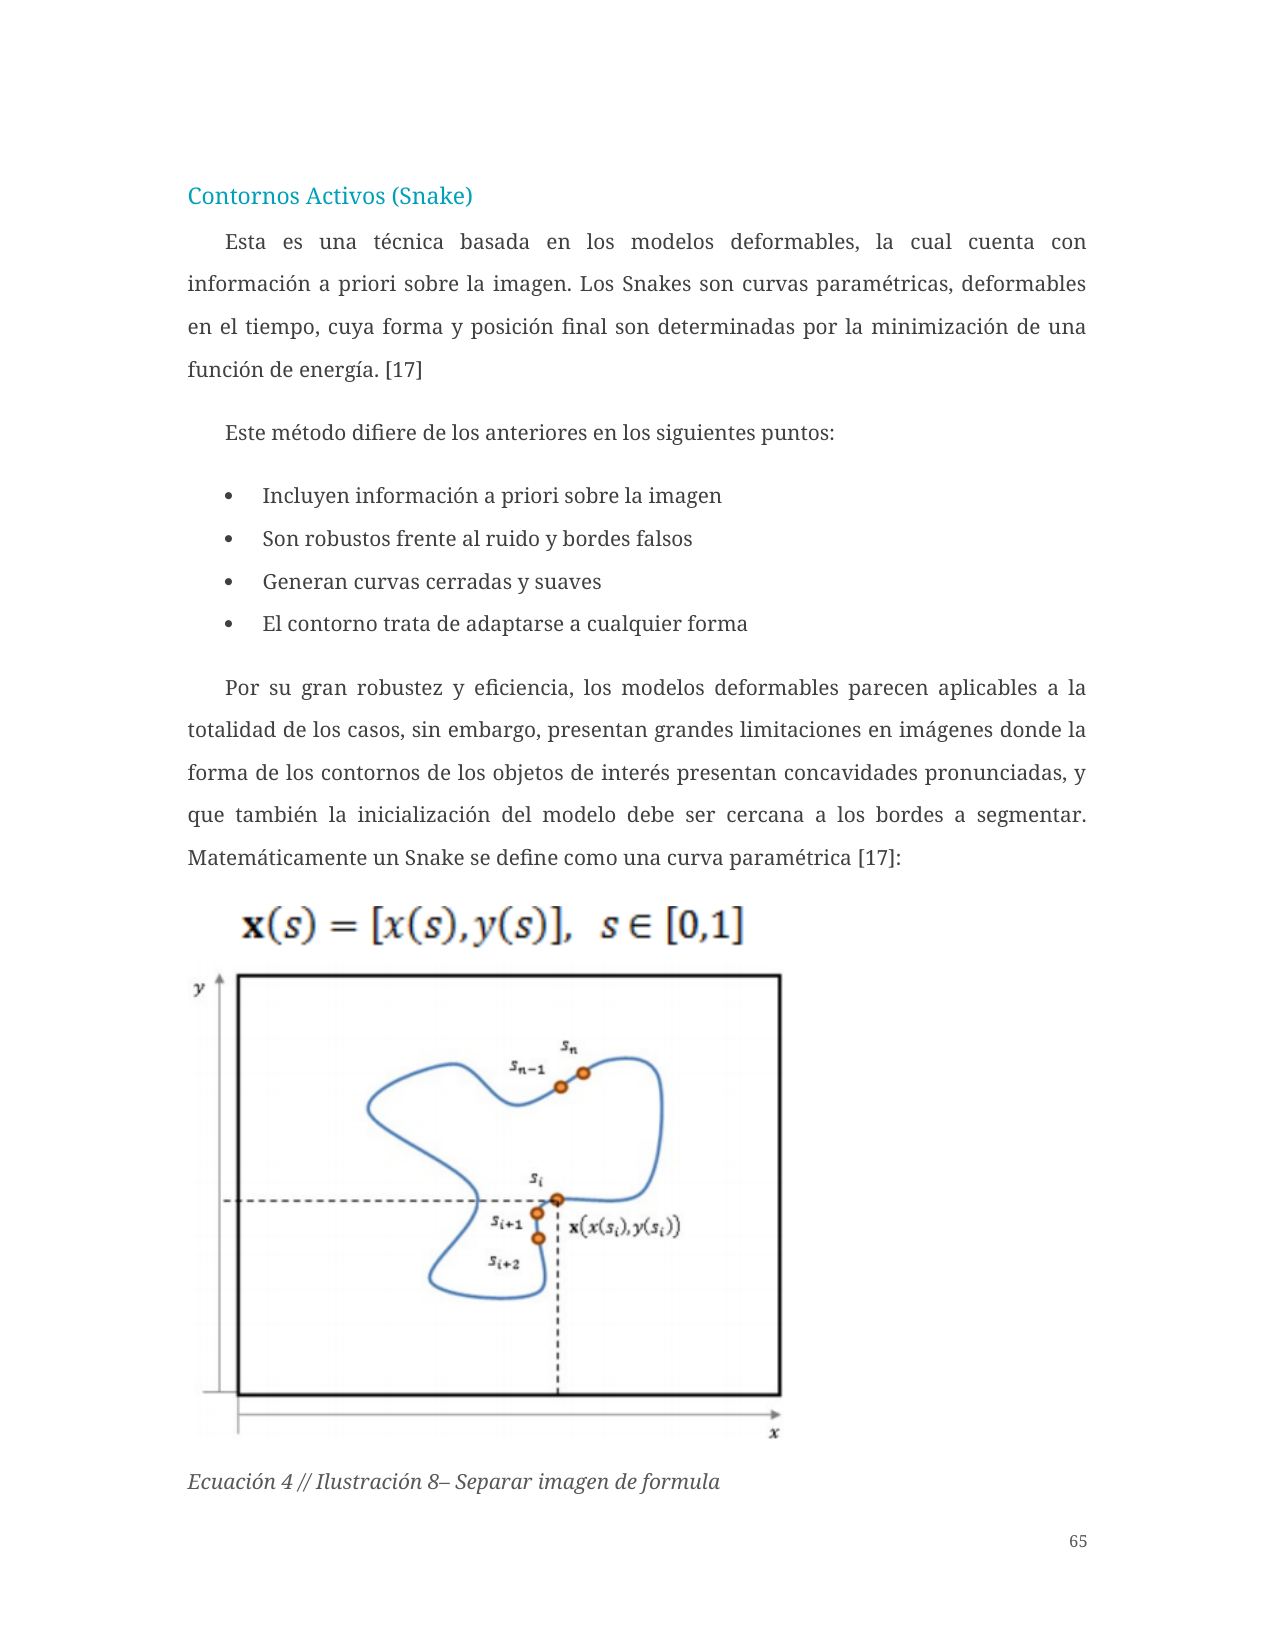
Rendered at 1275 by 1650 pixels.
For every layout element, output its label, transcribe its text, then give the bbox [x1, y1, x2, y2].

list El contorno trata de adaptarse a cualquier forma [225, 609, 1087, 638]
text Ecuación 4 // Ilustración 8– Separar imagen de formula [187, 1467, 1087, 1495]
text Este método difiere de los anteriores en los siguientes puntos: [187, 418, 1087, 447]
list Son robustos frente al ruido y bordes falsos [225, 524, 1087, 553]
picture [187, 906, 787, 1444]
list Incluyen información a priori sobre la imagen [225, 482, 1087, 510]
list Generan curvas cerradas y suaves [225, 567, 1087, 595]
subtitle Contornos Activos (Snake) [187, 180, 1087, 211]
text Esta es una técnica basada en los modelos deformables, la cual cuenta con información a priori sobre la imagen. Los Snakes son curvas paramétricas, deformables en el tiempo, cuya forma y posición final son determinadas por la minimización de una función de energía. [17] [187, 227, 1087, 383]
text Por su gran robustez y eficiencia, los modelos deformables parecen aplicables a la totalidad de los casos, sin embargo, presentan grandes limitaciones en imágenes donde la forma de los contornos de los objetos de interés presentan concavidades pronunciadas, y que también la inicialización del modelo debe ser cercana a los bordes a segmentar. Matemáticamente un Snake se define como una curva paramétrica [17]: [187, 673, 1087, 872]
